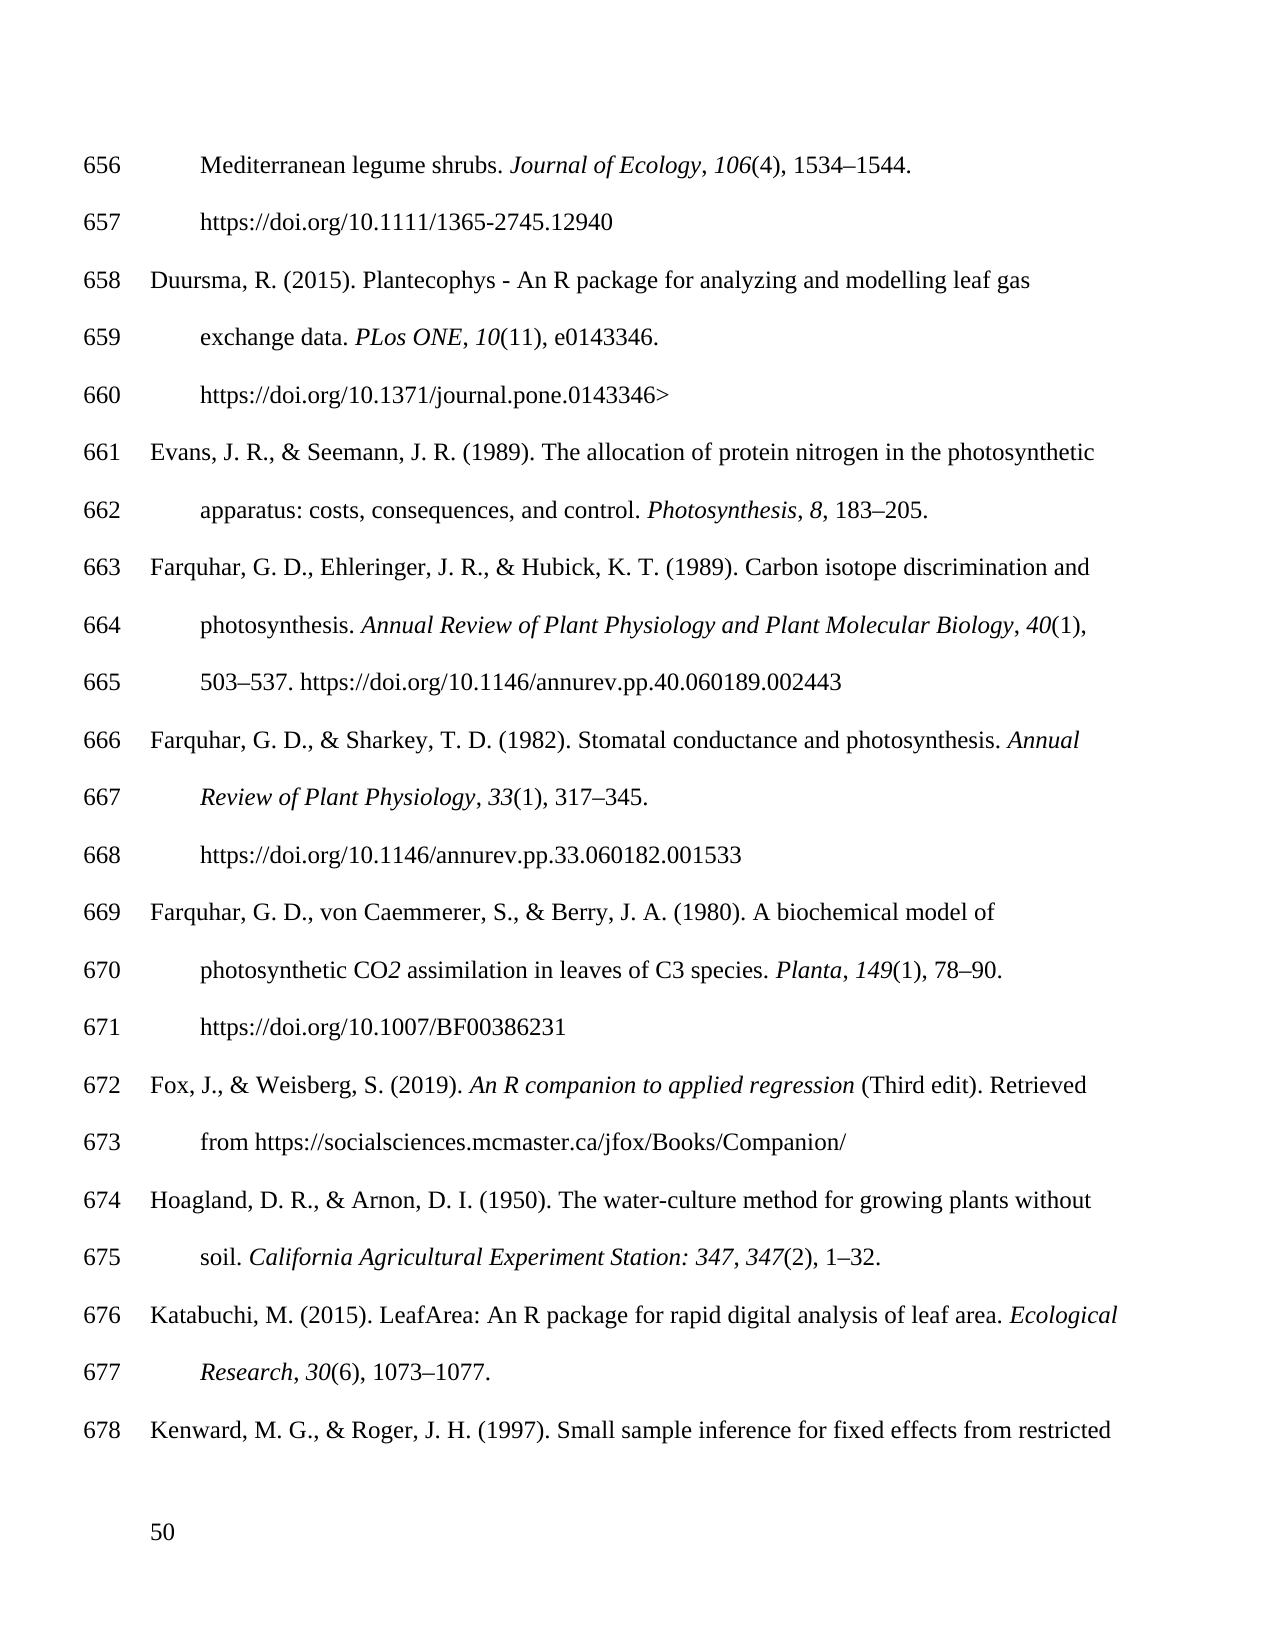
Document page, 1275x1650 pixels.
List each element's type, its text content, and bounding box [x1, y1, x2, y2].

text Evans, J. R., & Seemann, J. R. (1989). The allocation of protein nitrogen in the photosynthetic apparatus: costs, consequences, and control. Photosynthesis, 8, 183–205. [150, 437, 1125, 524]
text Farquhar, G. D., von Caemmerer, S., & Berry, J. A. (1980). A biochemical model of photosynthetic CO2 assimilation in leaves of C3 species. Planta, 149(1), 78–90. https://doi.org/10.1007/BF00386231 [150, 897, 1125, 1041]
text Hoagland, D. R., & Arnon, D. I. (1950). The water-culture method for growing plants without soil. California Agricultural Experiment Station: 347, 347(2), 1–32. [150, 1185, 1125, 1271]
text Duursma, R. (2015). Plantecophys - An R package for analyzing and modelling leaf gas exchange data. PLos ONE, 10(11), e0143346. https://doi.org/10.1371/journal.pone.0143346> [150, 265, 1125, 409]
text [150, 1415, 1125, 1444]
text Farquhar, G. D., Ehleringer, J. R., & Hubick, K. T. (1989). Carbon isotope discrimination and photosynthesis. Annual Review of Plant Physiology and Plant Molecular Biology, 40(1), 503–537. https://doi.org/10.1146/annurev.pp.40.060189.002443 [150, 552, 1125, 696]
text Farquhar, G. D., & Sharkey, T. D. (1982). Stomatal conductance and photosynthesis. Annual Review of Plant Physiology, 33(1), 317–345. https://doi.org/10.1146/annurev.pp.33.060182.001533 [150, 725, 1125, 869]
text Fox, J., & Weisberg, S. (2019). An R companion to applied regression (Third edit). Retrieved from https://socialsciences.mcmaster.ca/jfox/Books/Companion/ [150, 1070, 1125, 1156]
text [150, 150, 1125, 236]
text Katabuchi, M. (2015). LeafArea: An R package for rapid digital analysis of leaf area. Ecological Research, 30(6), 1073–1077. [150, 1300, 1125, 1386]
